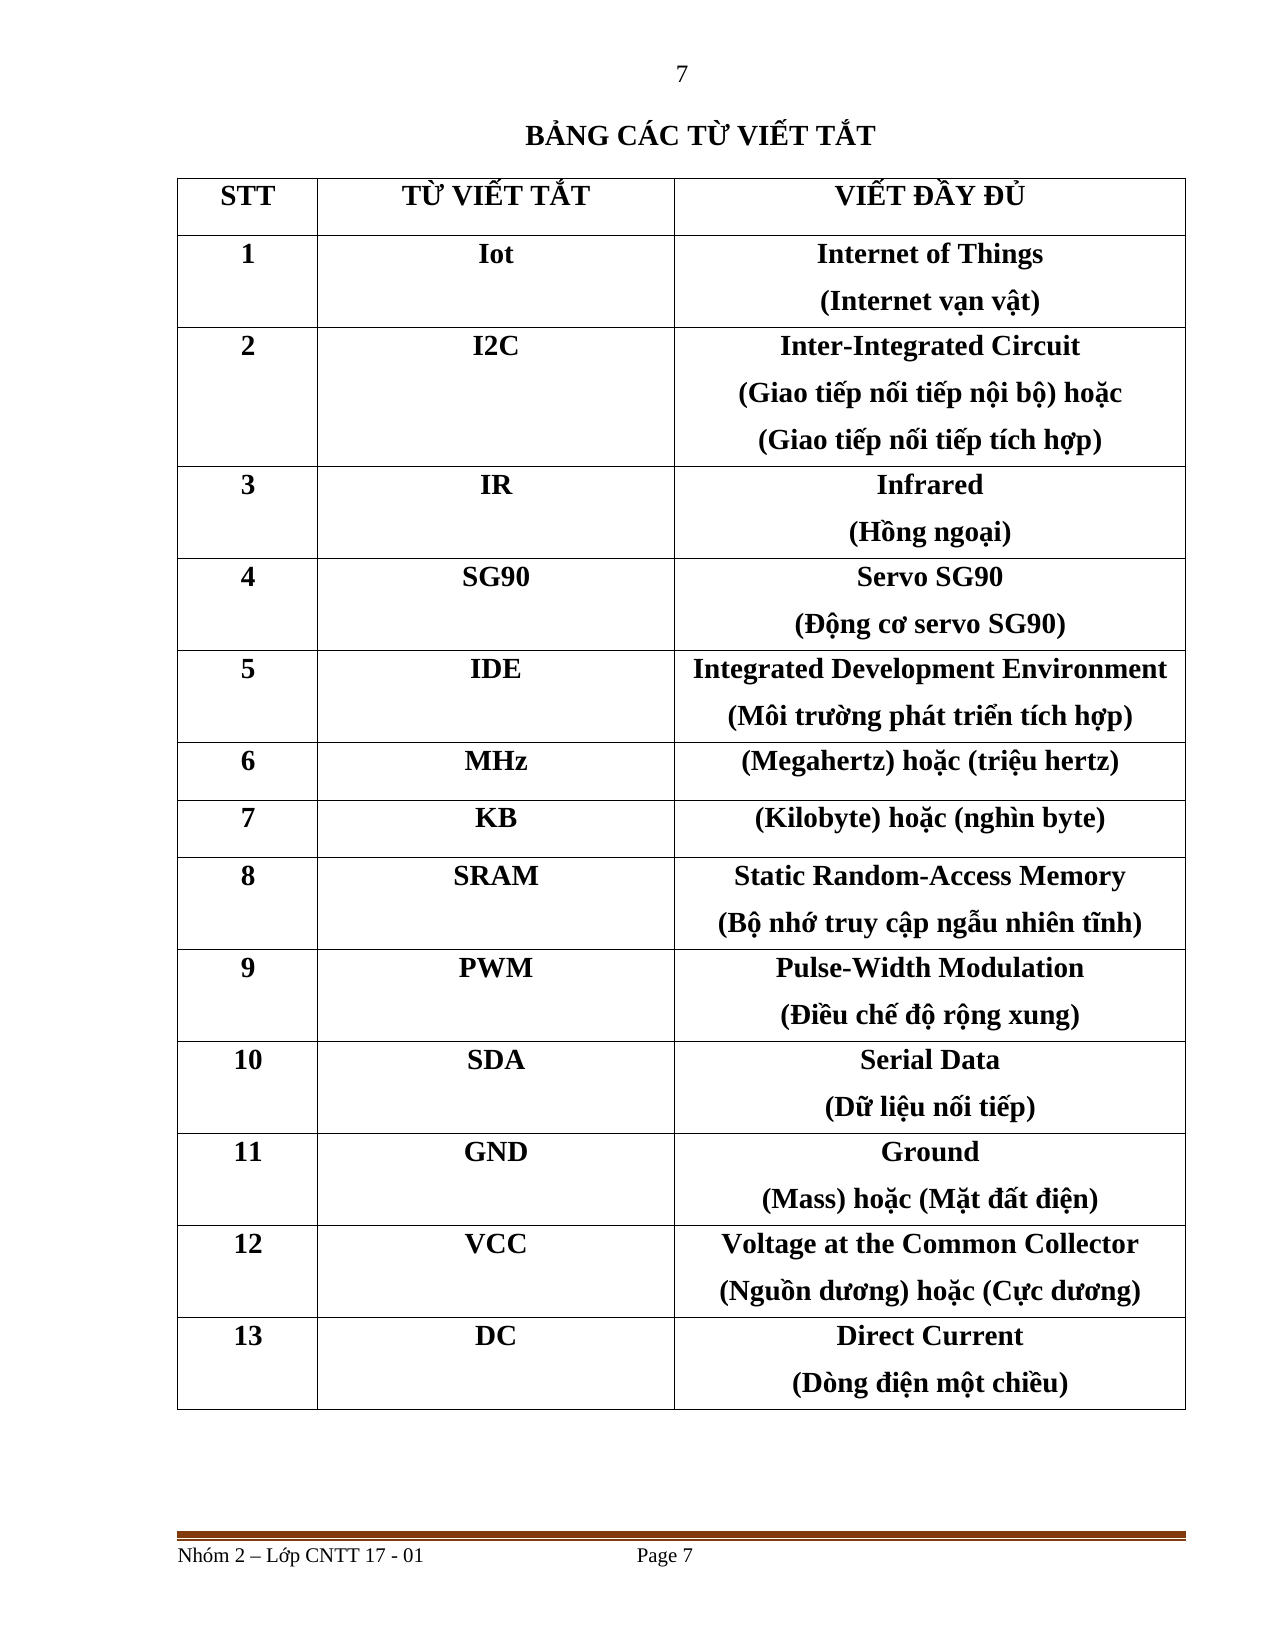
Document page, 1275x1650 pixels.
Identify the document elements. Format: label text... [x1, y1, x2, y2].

table_cell Servo SG90 (Động cơ servo SG90) [675, 559, 1185, 650]
table_cell 6 [178, 743, 317, 799]
table_cell 9 [178, 950, 317, 1041]
table_cell 12 [178, 1226, 317, 1317]
text BẢNG CÁC TỪ VIẾT TẮT [177, 118, 1186, 152]
table_cell GND [318, 1134, 674, 1225]
table_header TỪ VIẾT TẮT [318, 179, 674, 235]
table_cell I2C [318, 328, 674, 466]
table_cell 2 [178, 328, 317, 466]
table_cell IR [318, 467, 674, 558]
table_cell Serial Data (Dữ liệu nối tiếp) [675, 1042, 1185, 1133]
table_cell 1 [178, 236, 317, 327]
table_header VIẾT ĐẦY ĐỦ [675, 179, 1185, 235]
table_cell KB [318, 801, 674, 857]
table_cell (Megahertz) hoặc (triệu hertz) [675, 743, 1185, 799]
table_cell Iot [318, 236, 674, 327]
table_cell Integrated Development Environment (Môi trường phát triển tích hợp) [675, 651, 1185, 742]
table_cell MHz [318, 743, 674, 799]
table_cell PWM [318, 950, 674, 1041]
table_cell Static Random-Access Memory (Bộ nhớ truy cập ngẫu nhiên tĩnh) [675, 858, 1185, 949]
table_cell Ground (Mass) hoặc (Mặt đất điện) [675, 1134, 1185, 1225]
table_cell SDA [318, 1042, 674, 1133]
table_cell 7 [178, 801, 317, 857]
table_cell Direct Current (Dòng điện một chiều) [675, 1318, 1185, 1409]
table_cell 5 [178, 651, 317, 742]
table_cell Voltage at the Common Collector (Nguồn dương) hoặc (Cực dương) [675, 1226, 1185, 1317]
table_cell SRAM [318, 858, 674, 949]
table_cell Pulse-Width Modulation (Điều chế độ rộng xung) [675, 950, 1185, 1041]
table_cell Inter-Integrated Circuit (Giao tiếp nối tiếp nội bộ) hoặc (Giao tiếp nối tiếp tích hợp) [675, 328, 1185, 466]
table_cell VCC [318, 1226, 674, 1317]
table_header STT [178, 179, 317, 235]
table_cell SG90 [318, 559, 674, 650]
table_cell Internet of Things (Internet vạn vật) [675, 236, 1185, 327]
table_cell (Kilobyte) hoặc (nghìn byte) [675, 801, 1185, 857]
table_cell 4 [178, 559, 317, 650]
table_cell 11 [178, 1134, 317, 1225]
table_cell 3 [178, 467, 317, 558]
table_cell DC [318, 1318, 674, 1409]
table_cell IDE [318, 651, 674, 742]
table_cell 13 [178, 1318, 317, 1409]
table_cell 10 [178, 1042, 317, 1133]
table_cell Infrared (Hồng ngoại) [675, 467, 1185, 558]
table_cell 8 [178, 858, 317, 949]
